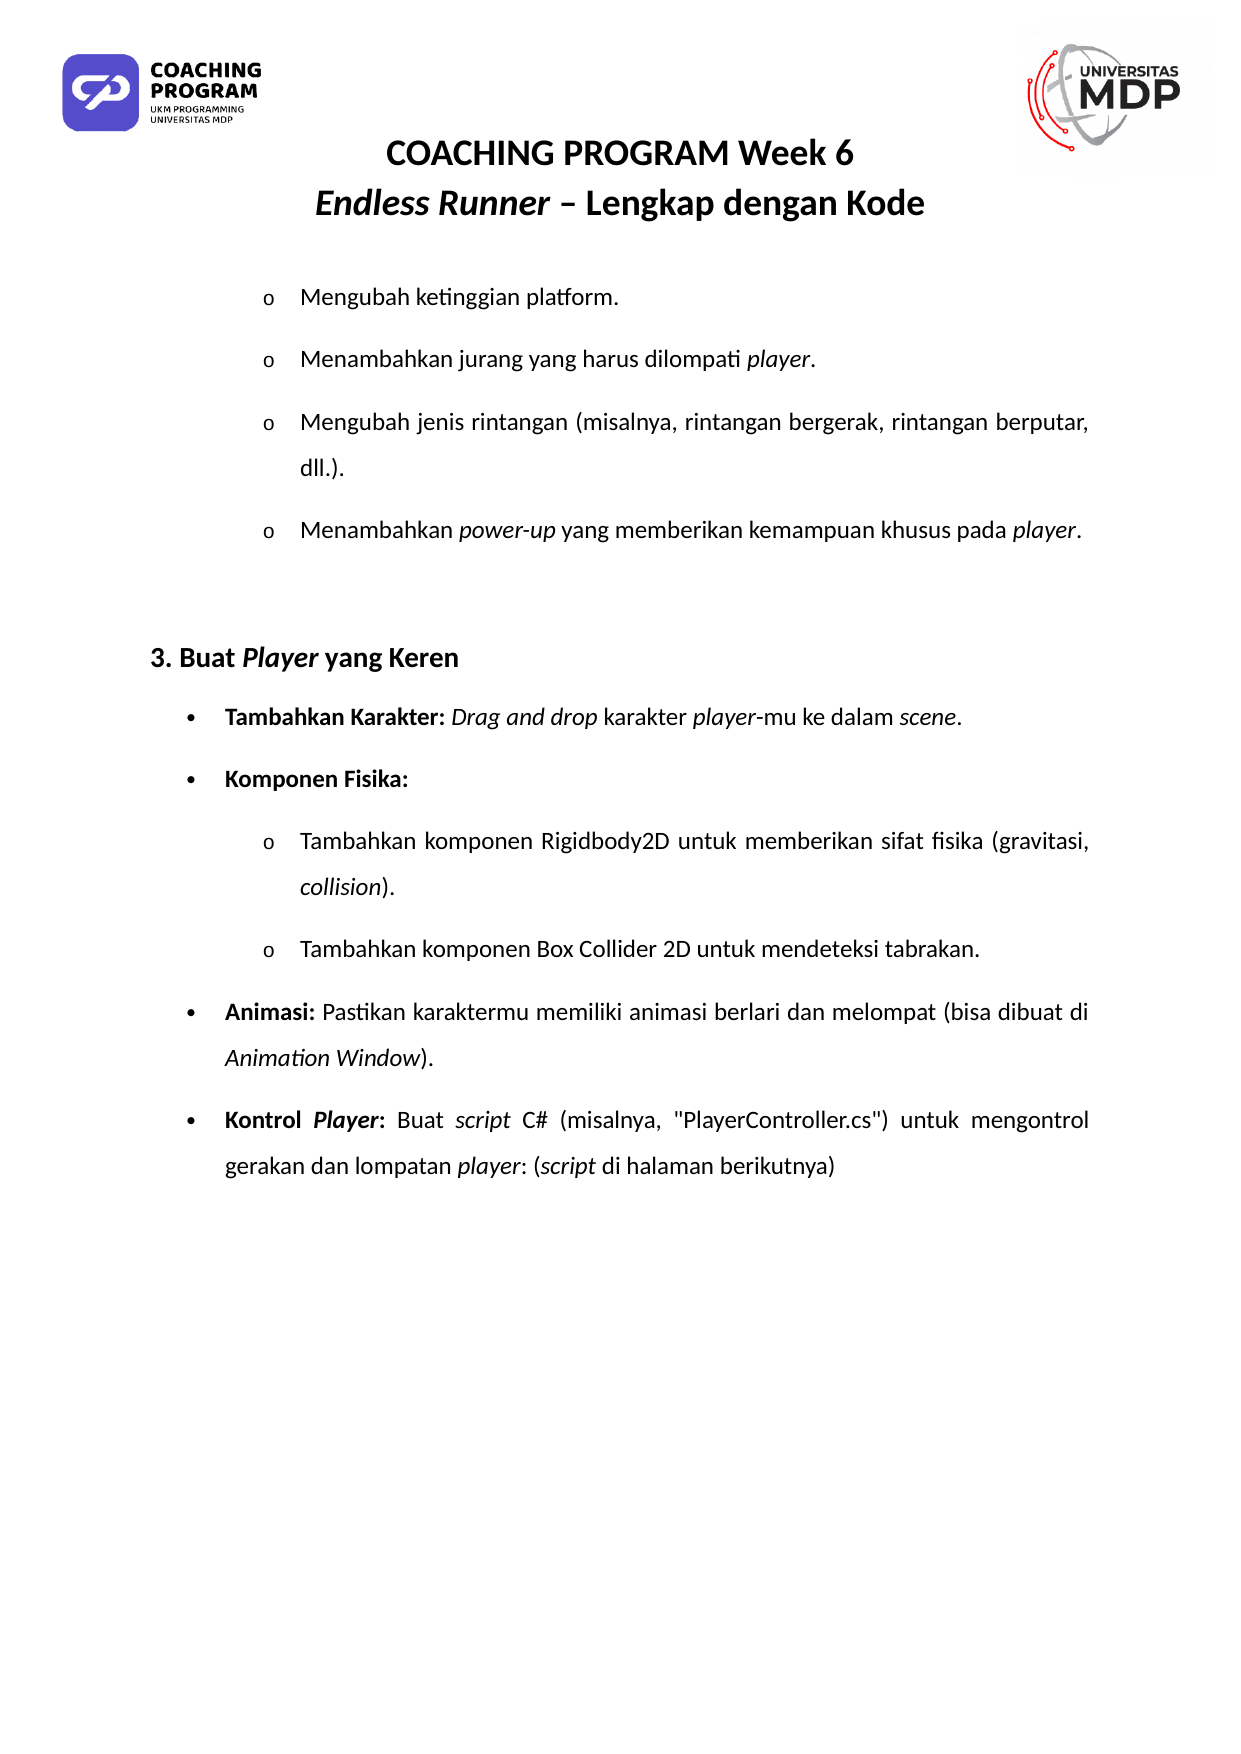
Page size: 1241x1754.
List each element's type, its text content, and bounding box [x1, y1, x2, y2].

picture [55, 49, 269, 140]
list Animasi: Pastikan karaktermu memiliki animasi berlari dan melompat (bisa dibuat di Animation Window). [187, 996, 1090, 1072]
list Menambahkan power-up yang memberikan kemampuan khusus pada player. [262, 514, 1090, 545]
list Menambahkan jurang yang harus dilompati player. [262, 344, 1090, 374]
list Tambahkan komponen Box Collider 2D untuk mendeteksi tabrakan. [262, 934, 1090, 964]
list Tambahkan komponen Rigidbody2D untuk memberikan sifat fisika (gravitasi, collision). [262, 826, 1090, 902]
list Kontrol Player: Buat script C# (misalnya, "PlayerController.cs") untuk mengontrol gerakan dan lompatan player: (script di halaman berikutnya) [187, 1104, 1090, 1180]
picture [1018, 17, 1213, 178]
list Mengubah ketinggian platform. [262, 281, 1090, 312]
list Komponen Fisika: [187, 763, 1090, 794]
list Tambahkan Karakter: Drag and drop karakter player-mu ke dalam scene. [187, 701, 1090, 731]
subtitle 3. Buat Player yang Keren [150, 639, 1090, 674]
list Mengubah jenis rintangan (misalnya, rintangan bergerak, rintangan berputar, dll.). [262, 406, 1090, 482]
